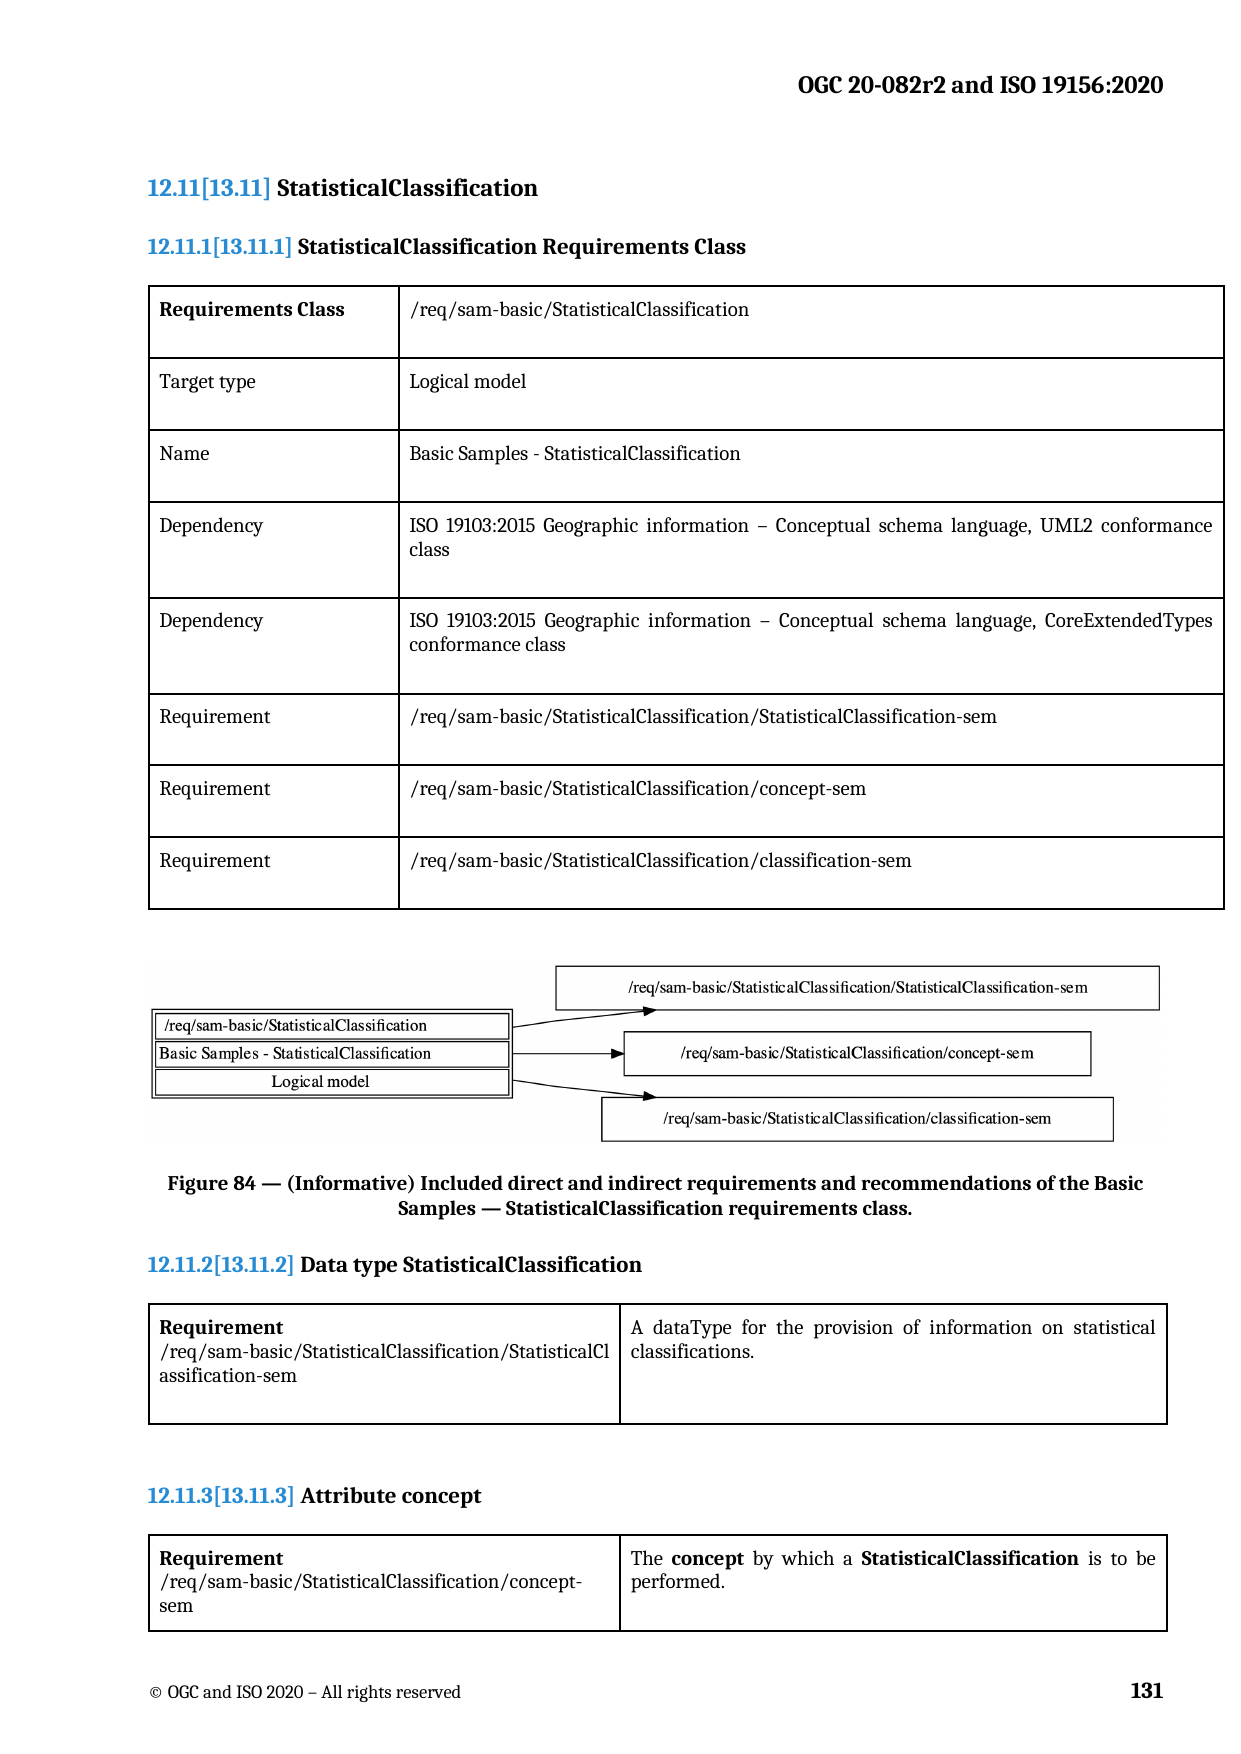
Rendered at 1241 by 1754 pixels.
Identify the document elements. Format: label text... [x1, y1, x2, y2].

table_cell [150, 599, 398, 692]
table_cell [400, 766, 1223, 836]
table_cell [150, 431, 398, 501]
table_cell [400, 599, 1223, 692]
text Figure — (Informative) Included direct and indirect requirements and recommendations of the Basic Samples — StatisticalClassification requirements class. [148, 1170, 1163, 1220]
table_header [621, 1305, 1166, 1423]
subtitle Attribute concept [148, 1482, 1163, 1509]
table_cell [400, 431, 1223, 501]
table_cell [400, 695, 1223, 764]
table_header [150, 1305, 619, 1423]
subtitle StatisticalClassification Requirements Class [148, 234, 1163, 260]
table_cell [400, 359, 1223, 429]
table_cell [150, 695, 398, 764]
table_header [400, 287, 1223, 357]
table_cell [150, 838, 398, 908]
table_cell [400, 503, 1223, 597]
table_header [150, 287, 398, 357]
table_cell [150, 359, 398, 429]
subtitle Data type StatisticalClassification [148, 1252, 1163, 1278]
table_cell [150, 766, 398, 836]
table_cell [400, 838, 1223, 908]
subtitle StatisticalClassification [148, 174, 1163, 203]
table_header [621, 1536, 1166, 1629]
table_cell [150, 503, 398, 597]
picture [147, 961, 1164, 1146]
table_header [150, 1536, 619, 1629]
